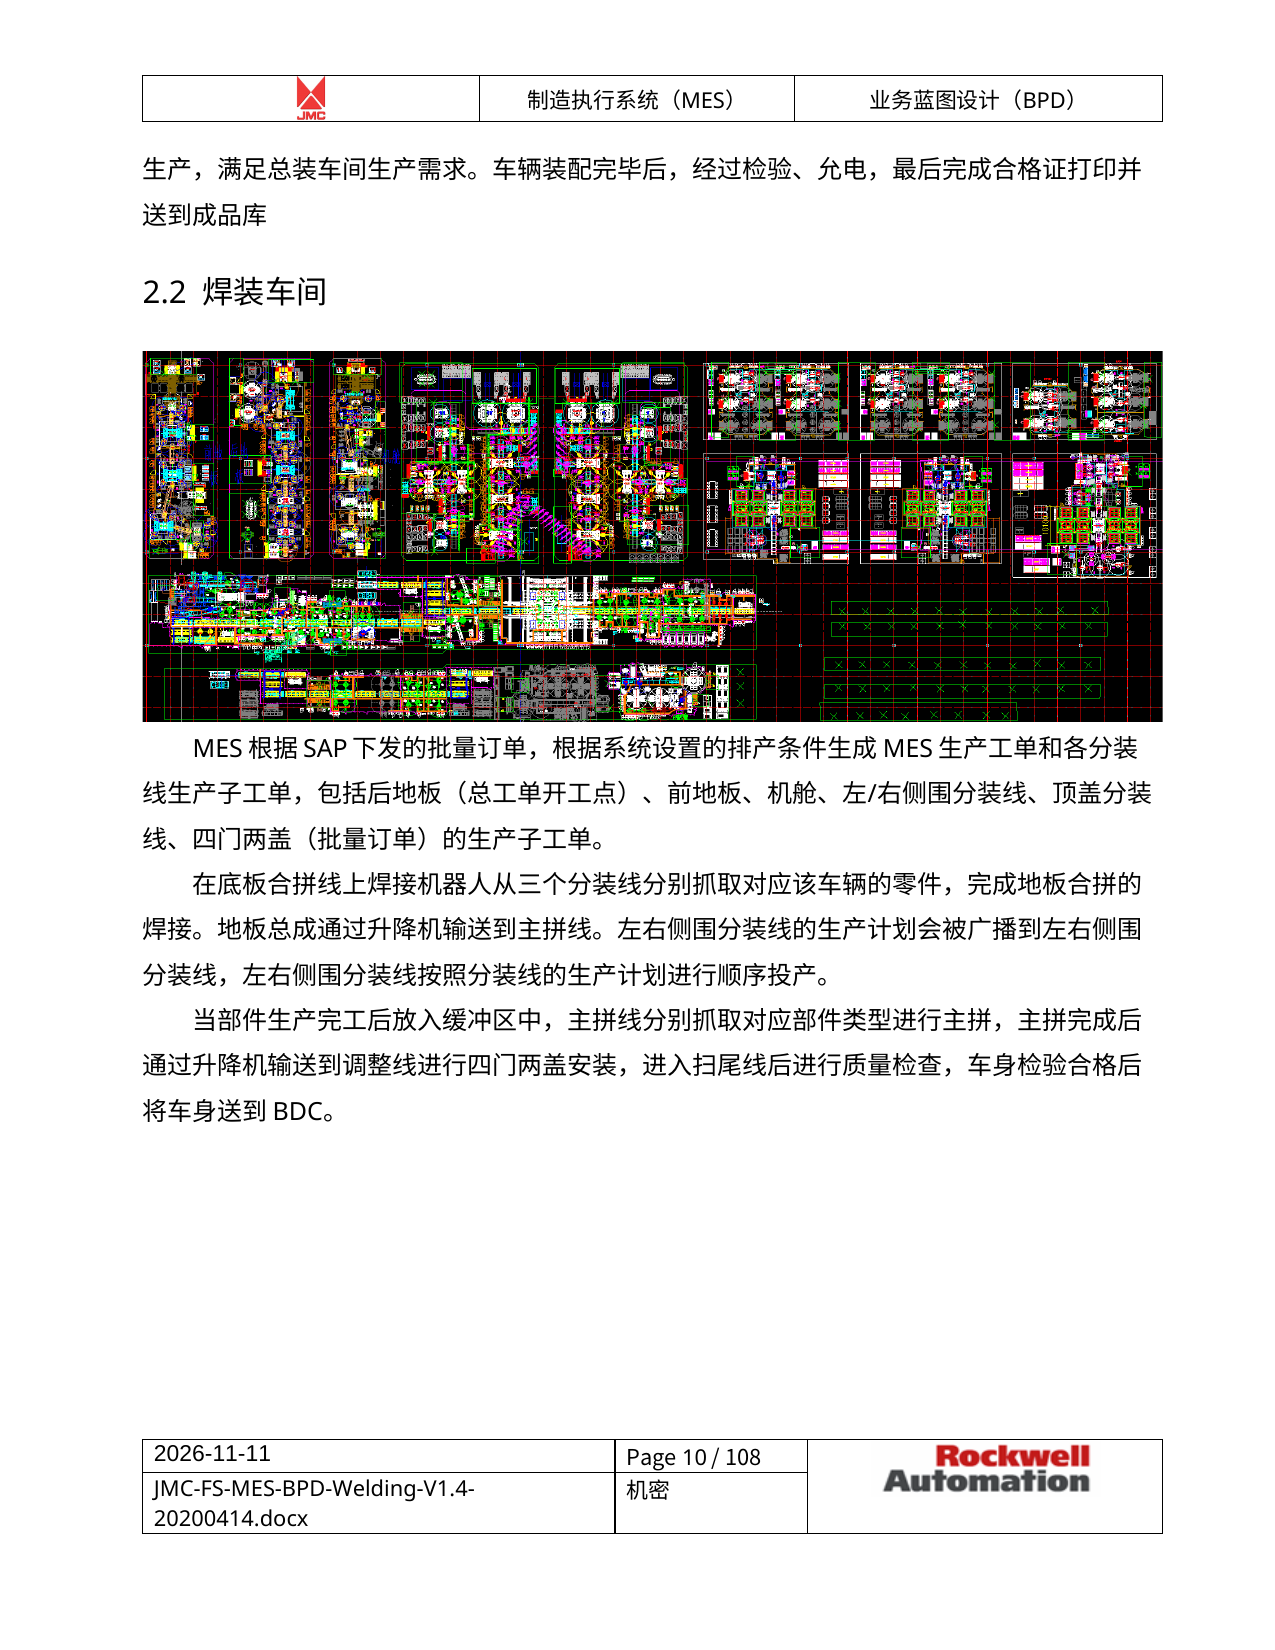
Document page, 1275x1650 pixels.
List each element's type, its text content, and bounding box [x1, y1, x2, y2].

text MES根据SAP下发的批量订单，根据系统设置的排产条件生成MES生产工单和各分装线生产子工单，包括后地板（总工单开工点）、前地板、机舱、左/右侧围分装线、顶盖分装线、四门两盖（批量订单）的生产子工单。 [142, 728, 1162, 855]
text 在底板合拼线上焊接机器人从三个分装线分别抓取对应该车辆的零件，完成地板合拼的焊接。地板总成通过升降机输送到主拼线。左右侧围分装线的生产计划会被广播到左右侧围分装线，左右侧围分装线按照分装线的生产计划进行顺序投产。 [142, 864, 1162, 991]
picture [142, 351, 1163, 722]
picture [868, 1440, 1101, 1497]
subtitle 焊装车间 [142, 268, 1162, 313]
text 当部件生产完工后放入缓冲区中，主拼线分别抓取对应部件类型进行主拼，主拼完成后通过升降机输送到调整线进行四门两盖安装，进入扫尾线后进行质量检查，车身检验合格后将车身送到BDC。 [142, 1000, 1162, 1127]
picture [296, 76, 326, 121]
